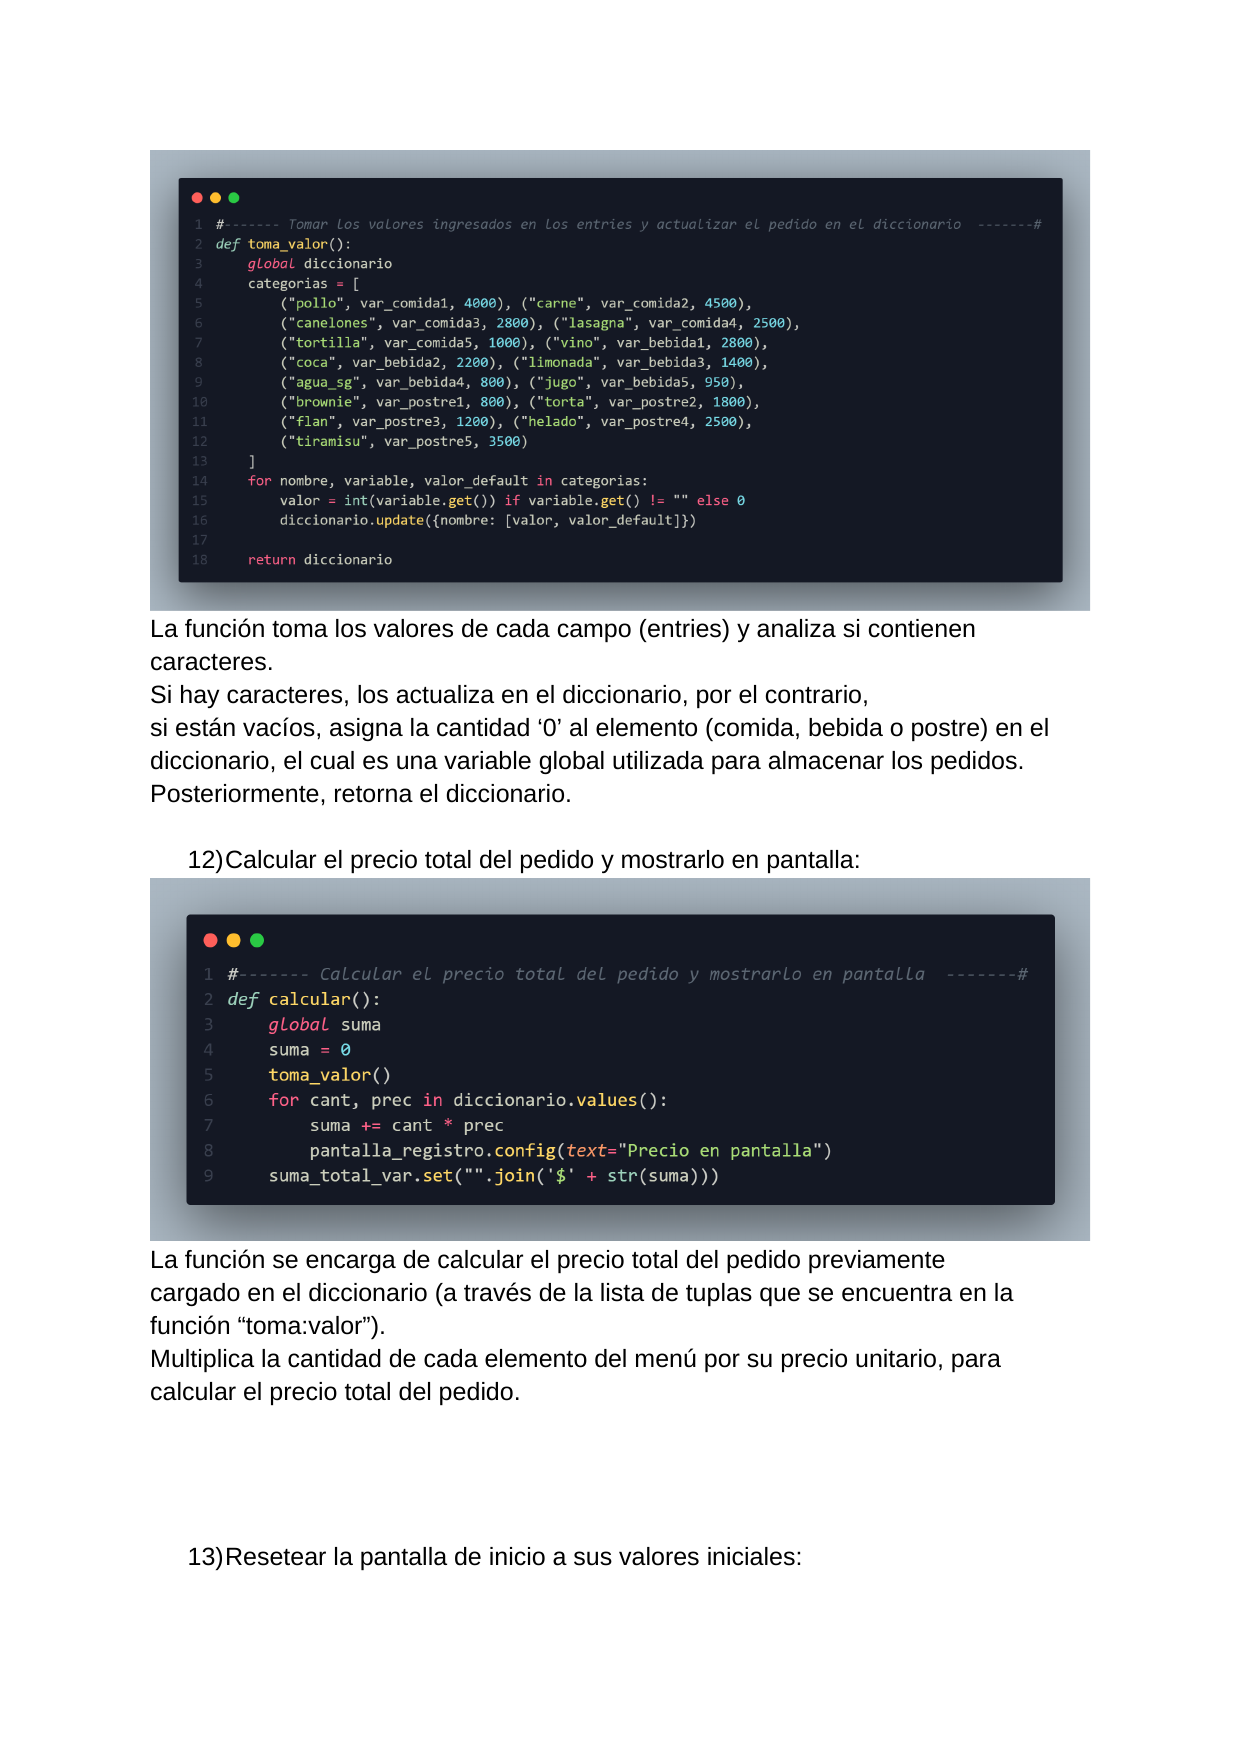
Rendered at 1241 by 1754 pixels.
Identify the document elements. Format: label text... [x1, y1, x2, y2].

text si están vacíos, asigna la cantidad ‘0’ al elemento (comida, bebida o postre) en el diccionario, el cual es una variable global utilizada para almacenar los pedidos. [150, 713, 1090, 775]
text La función se encarga de calcular el precio total del pedido previamente [150, 1245, 1090, 1273]
text Multiplica la cantidad de cada elemento del menú por su precio unitario, para calcular el precio total del pedido. [150, 1344, 1090, 1406]
picture [150, 878, 1091, 1241]
text cargado en el diccionario (a través de la lista de tuplas que se encuentra en la función “toma:valor”). [150, 1278, 1090, 1339]
text Si hay caracteres, los actualiza en el diccionario, por el contrario, [150, 680, 1090, 709]
picture [150, 150, 1091, 611]
text La función toma los valores de cada campo (entries) y analiza si contienen caracteres. [150, 614, 1090, 676]
list Calcular el precio total del pedido y mostrarlo en pantalla: [187, 845, 1090, 874]
text Posteriormente, retorna el diccionario. [150, 779, 1090, 808]
list Resetear la pantalla de inicio a sus valores iniciales: [187, 1542, 1090, 1571]
